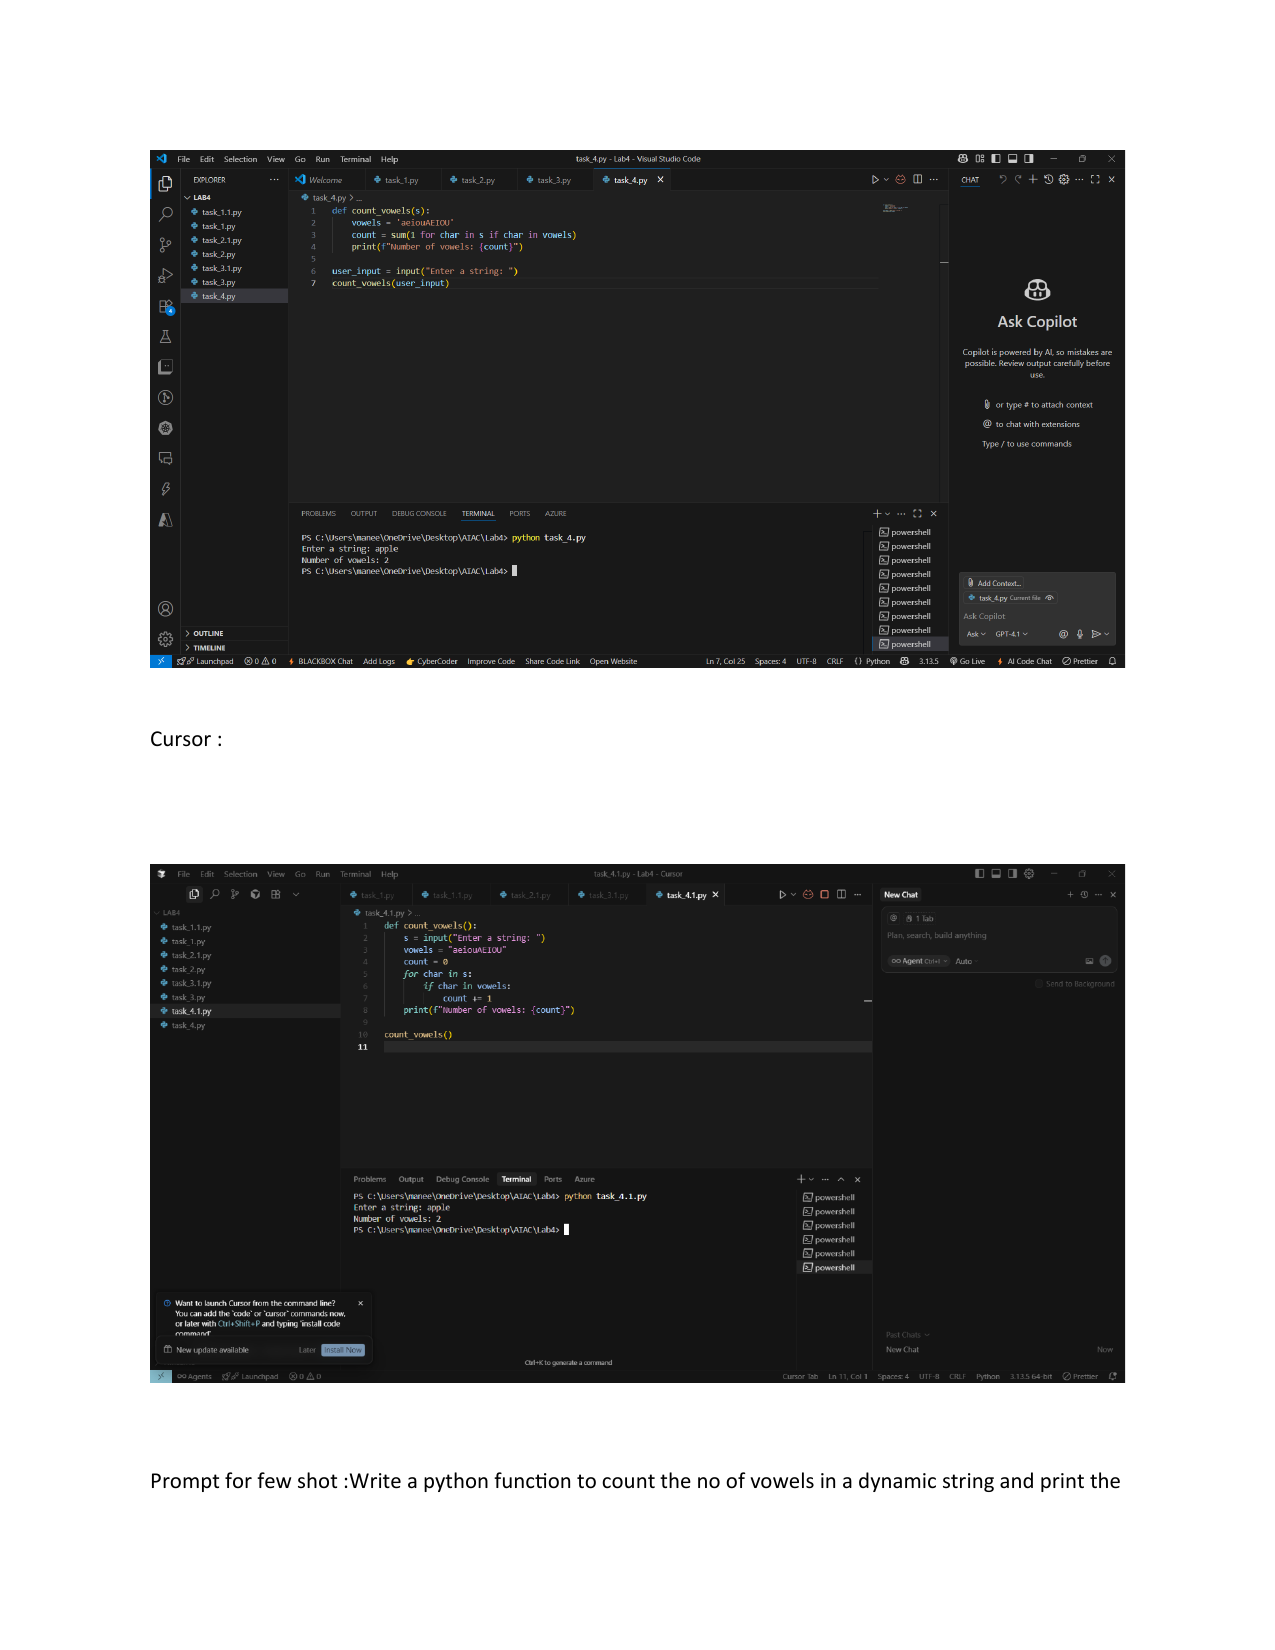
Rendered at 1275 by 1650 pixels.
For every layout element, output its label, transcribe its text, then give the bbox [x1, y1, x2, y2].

text Cursor : [150, 724, 1125, 752]
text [150, 1466, 1125, 1494]
picture [150, 864, 1125, 1383]
picture [150, 150, 1125, 668]
